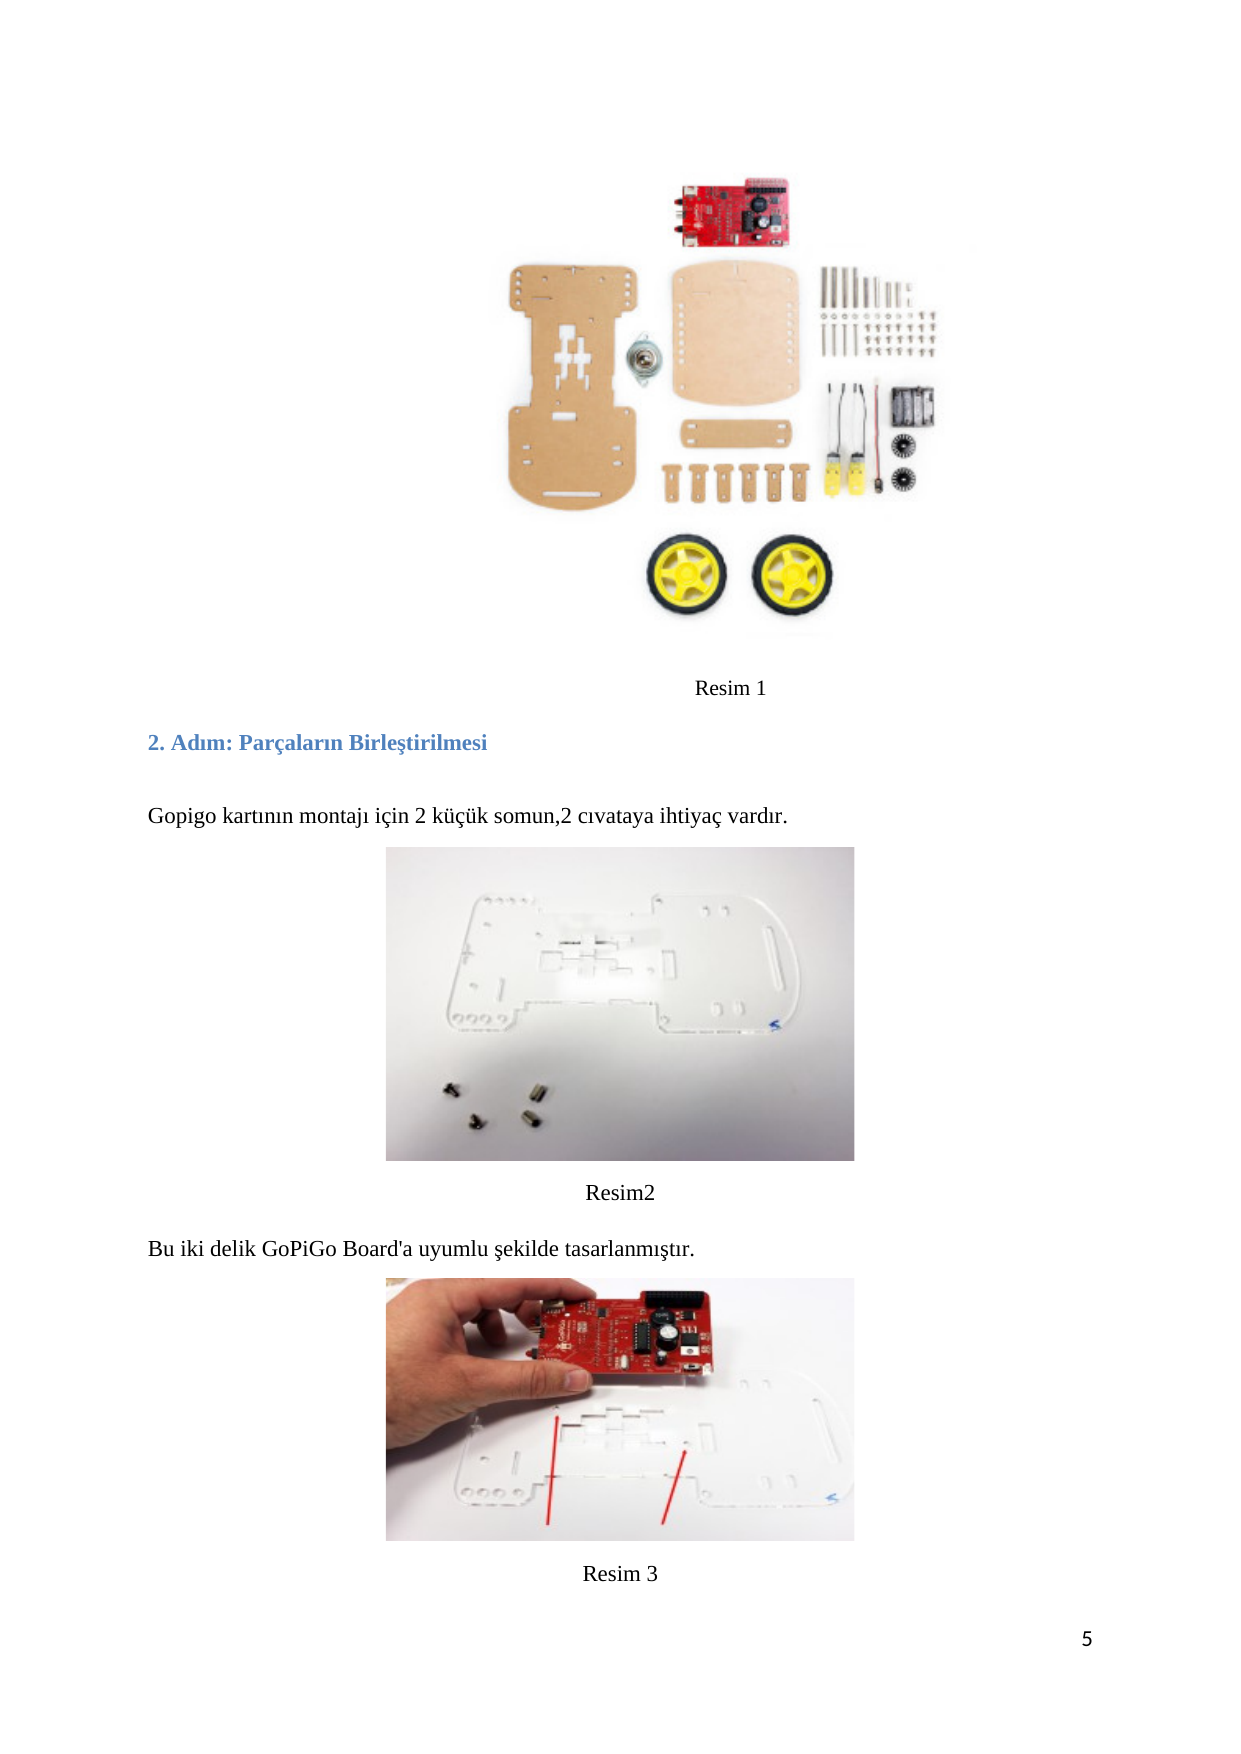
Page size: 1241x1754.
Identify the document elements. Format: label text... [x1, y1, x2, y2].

picture [484, 147, 977, 640]
text Resim 3 [148, 1560, 1093, 1586]
text Resim2 [148, 1179, 1093, 1205]
text Bu iki delik GoPiGo Board'a uyumlu şekilde tasarlanmıştır. [148, 1224, 1093, 1262]
text Resim 1 [295, 669, 1093, 700]
picture [385, 1278, 855, 1541]
text Gopigo kartının montajı için 2 küçük somun,2 cıvataya ihtiyaç vardır. [148, 803, 1093, 829]
subtitle 2. Adım: Parçaların Birleştirilmesi [148, 729, 1093, 755]
picture [385, 847, 855, 1161]
